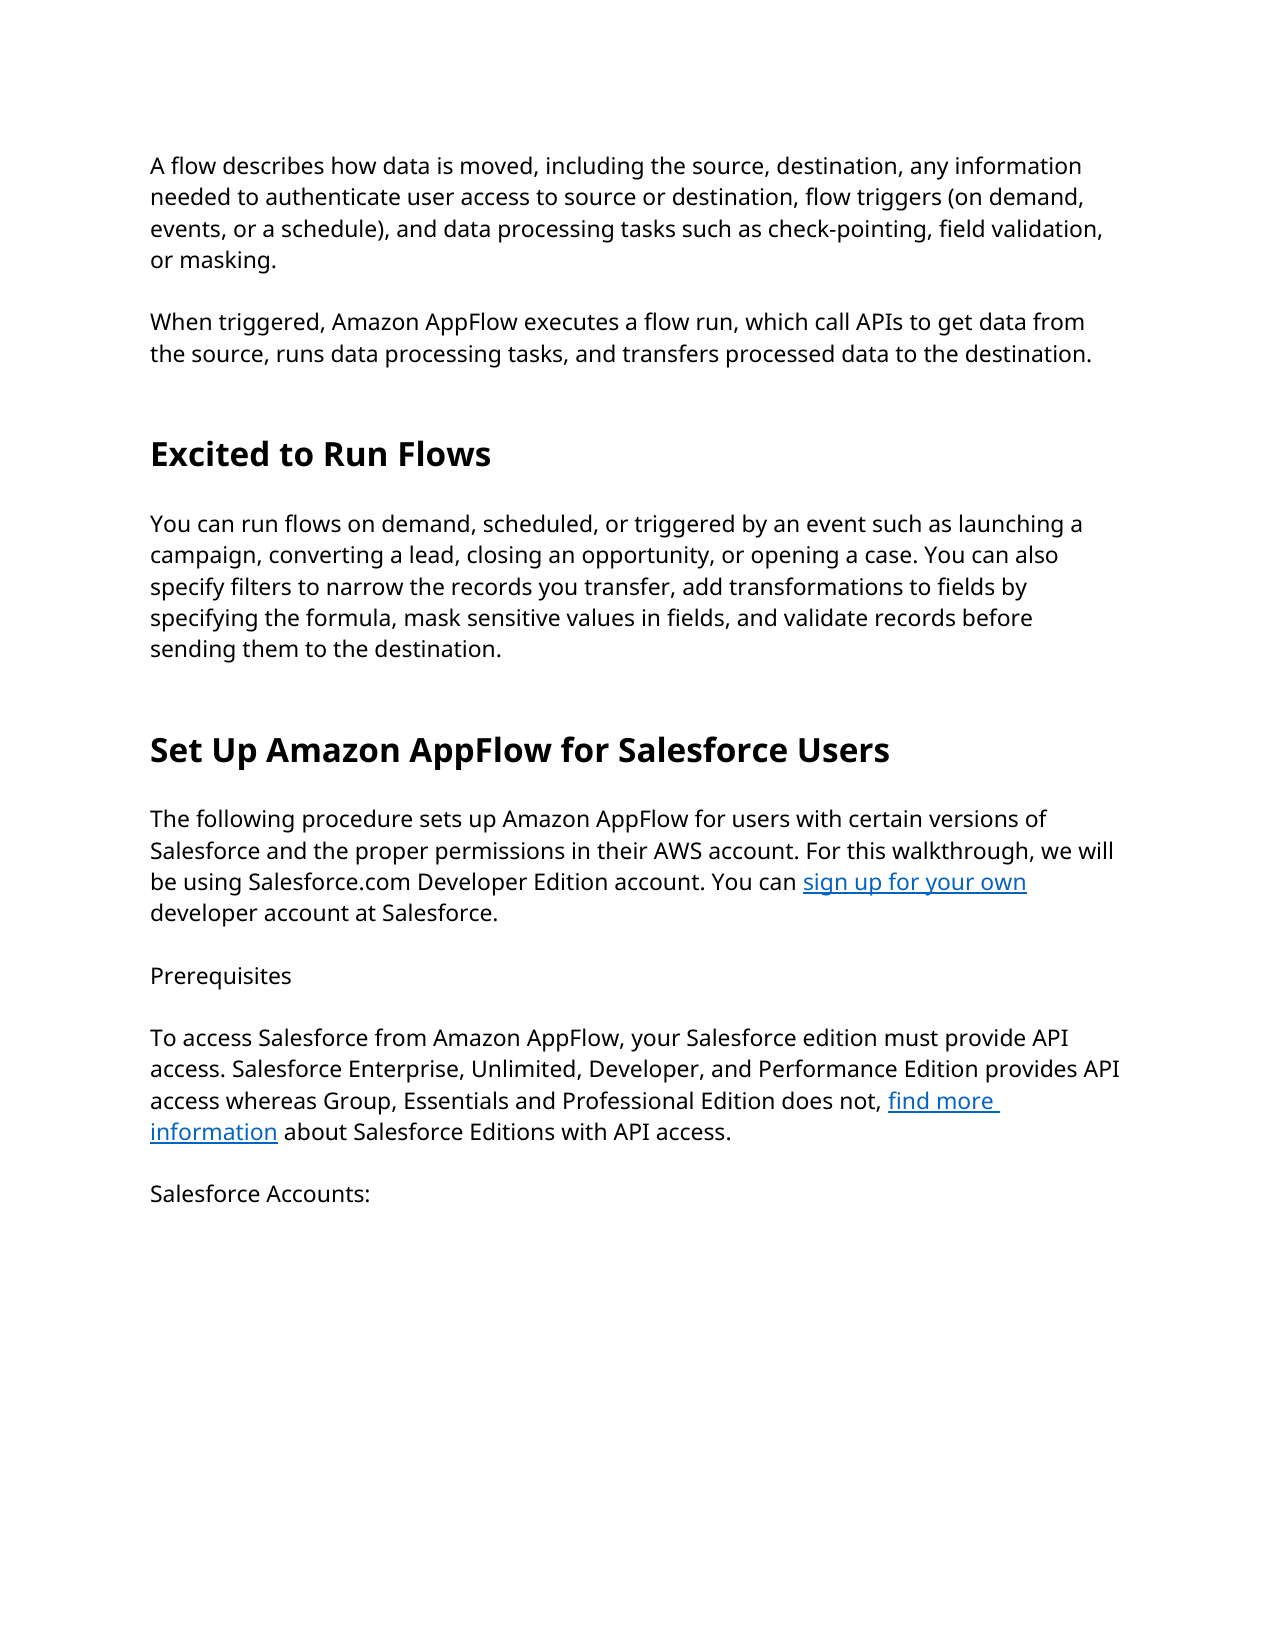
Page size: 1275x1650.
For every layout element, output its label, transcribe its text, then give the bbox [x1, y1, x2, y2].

text Excited to Run Flows [150, 431, 1125, 477]
text Prerequisites [150, 959, 1125, 991]
text To access Salesforce from Amazon AppFlow, your Salesforce edition must provide API access. Salesforce Enterprise, Unlimited, Developer, and Performance Edition provides API access whereas Group, Essentials and Professional Edition does not, find more information about Salesforce Editions with API access. [150, 1022, 1125, 1147]
text You can run flows on demand, scheduled, or triggered by an event such as launching a campaign, converting a lead, closing an opportunity, or opening a case. You can also specify filters to narrow the records you transfer, add transformations to fields by specifying the formula, mask sensitive values in fields, and validate records before sending them to the destination. [150, 508, 1125, 664]
text The following procedure sets up Amazon AppFlow for users with certain versions of Salesforce and the proper permissions in their AWS account. For this walkthrough, we will be using Salesforce.com Developer Edition account. You can sign up for your own developer account at Salesforce. [150, 803, 1125, 928]
text Salesforce Accounts: [150, 1178, 1125, 1209]
text Set Up Amazon AppFlow for Salesforce Users [150, 727, 1125, 772]
text A flow describes how data is moved, including the source, destination, any information needed to authenticate user access to source or destination, flow triggers (on demand, events, or a schedule), and data processing tasks such as check-pointing, field validation, or masking. [150, 150, 1125, 275]
text When triggered, Amazon AppFlow executes a flow run, which call APIs to get data from the source, runs data processing tasks, and transfers processed data to the destination. [150, 306, 1125, 369]
